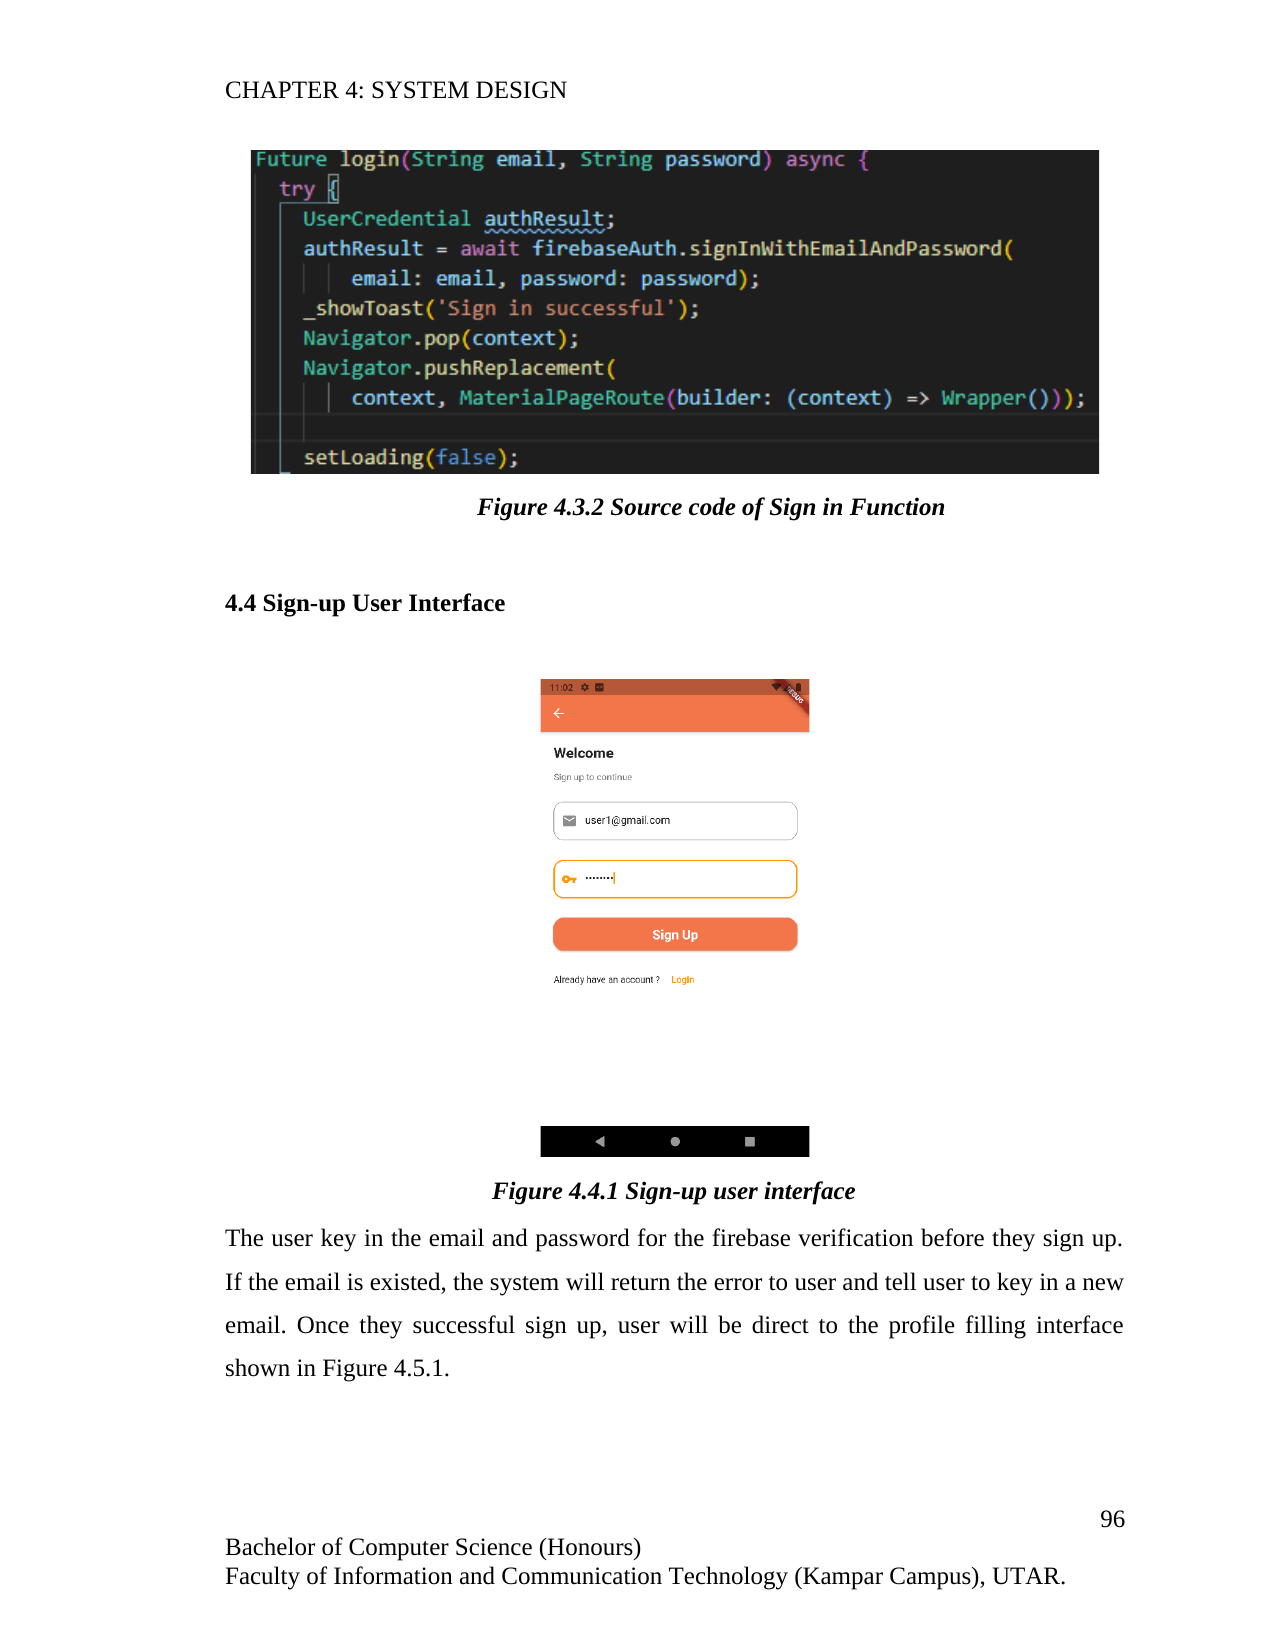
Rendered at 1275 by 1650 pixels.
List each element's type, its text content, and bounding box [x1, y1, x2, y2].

picture [250, 150, 1100, 474]
text Figure 4.4.1 Sign-up user interface [225, 1176, 1125, 1204]
text The user key in the email and password for the firebase verification before they sign up. If the email is existed, the system will return the error to user and tell user to key in a new email. Once they successful sign up, user will be direct to the profile filling interface shown in Figure 4.5.1. [225, 1223, 1125, 1382]
subtitle 4.4 Sign-up User Interface [225, 588, 1125, 617]
picture [540, 679, 810, 1157]
text Figure 4.3.2 Source code of Sign in Function [225, 492, 1125, 521]
